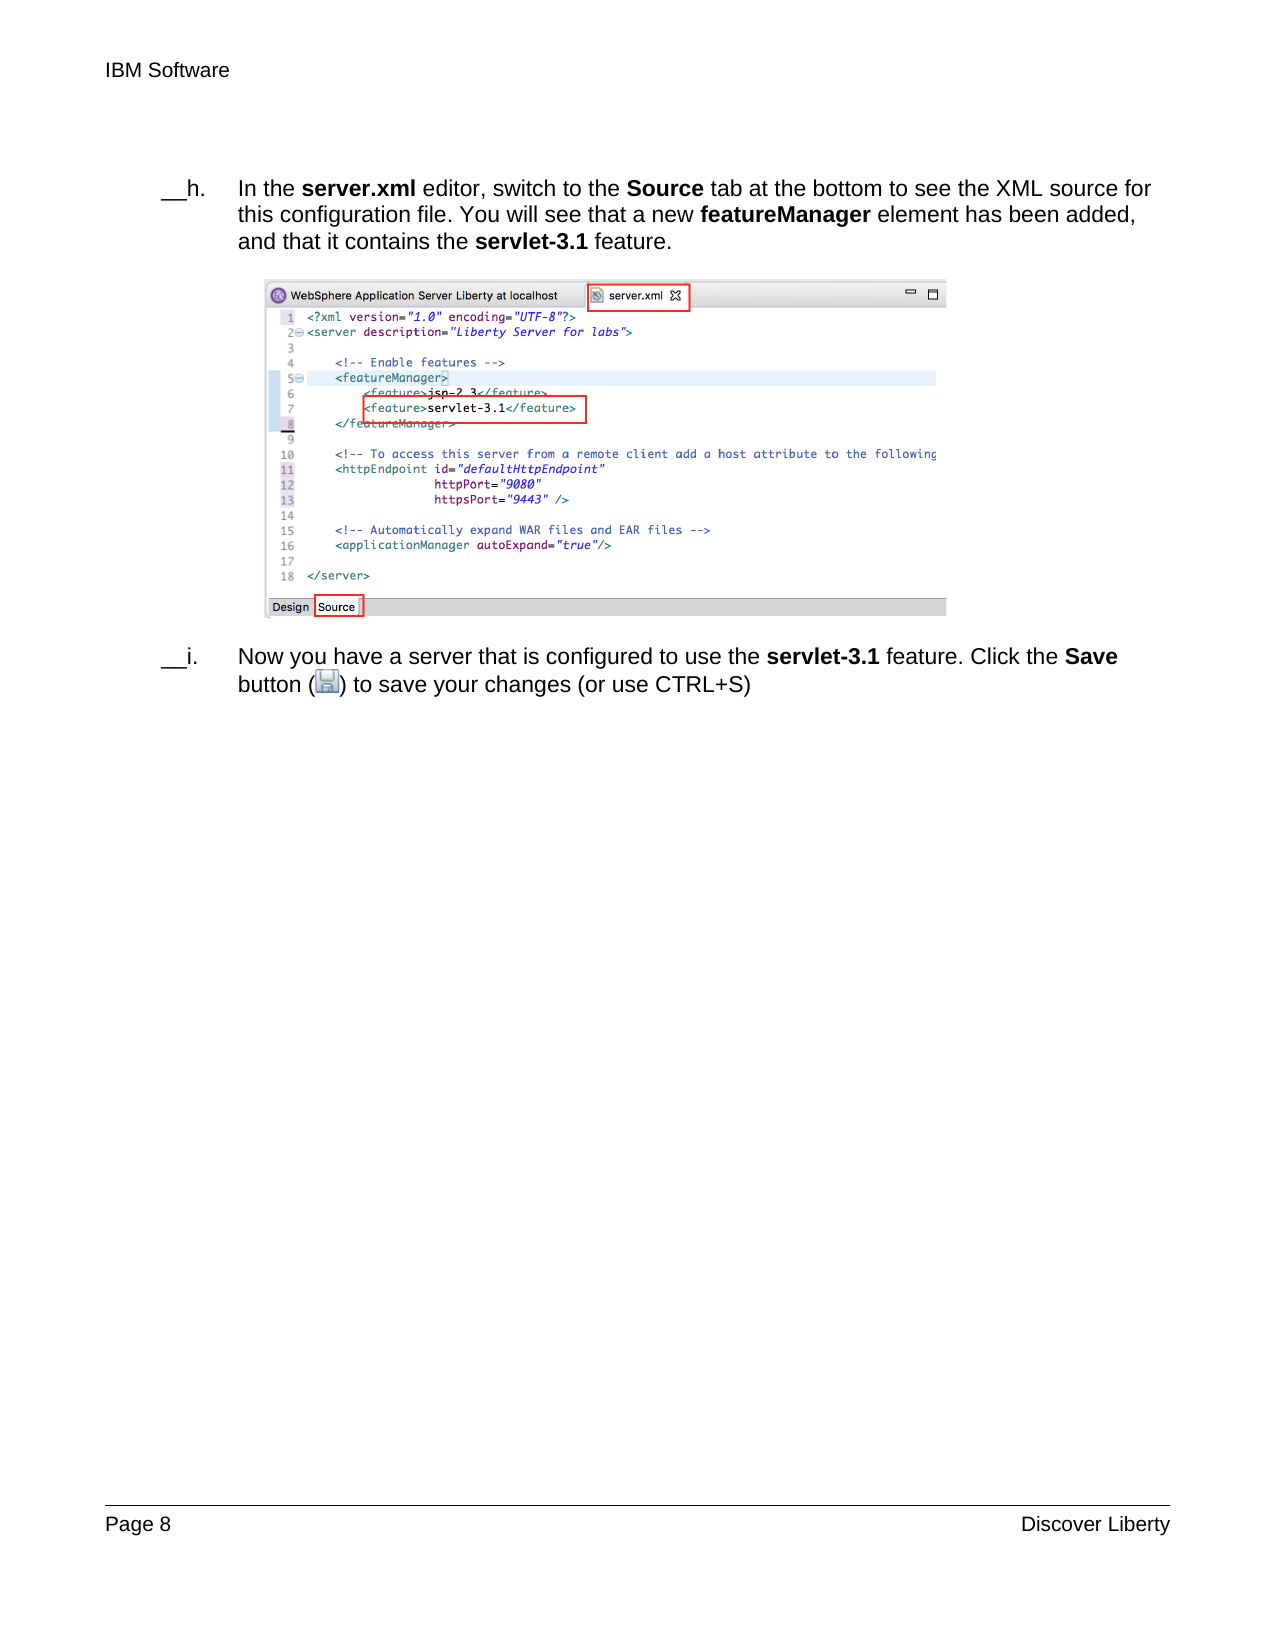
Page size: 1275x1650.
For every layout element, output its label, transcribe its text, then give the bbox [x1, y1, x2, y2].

list In the server.xml editor, switch to the Source tab at the bottom to see the XML source for this configuration file. You will see that a new featureManager element has been added, and that it contains the servlet-3.1 feature. [161, 175, 1170, 254]
picture [315, 669, 340, 693]
picture [263, 279, 947, 618]
list Now you have a server that is configured to use the servlet-3.1 feature. Click the Save button () to save your changes (or use CTRL+S)Switch to the Console panel at the bottom of the workbench and review the latest messages. These messages are showing that your Liberty server automatically detected the configuration update, processed the feature that you enabled, and is now listening for incoming requests. [161, 643, 1170, 698]
